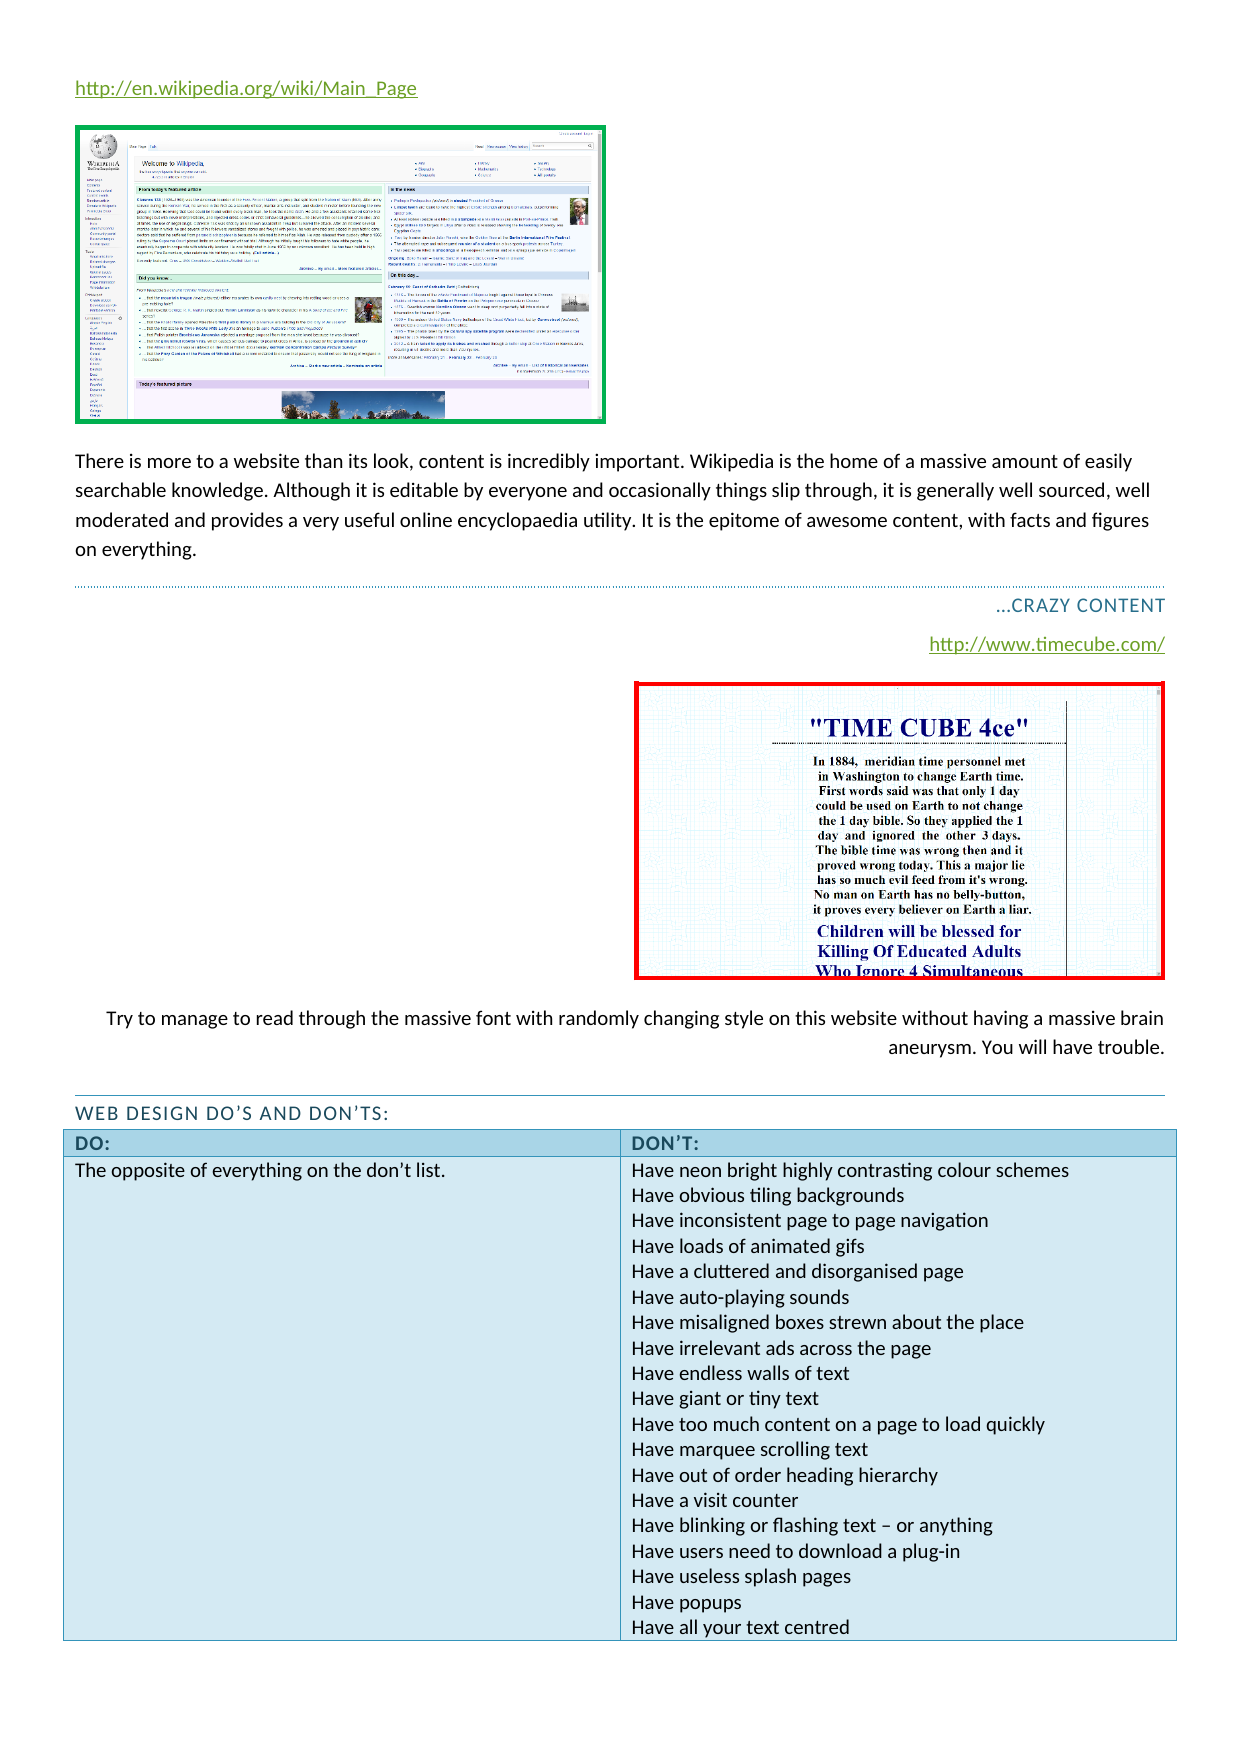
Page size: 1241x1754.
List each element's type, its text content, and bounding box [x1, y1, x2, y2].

table_header DON’T: [621, 1130, 1176, 1156]
text http://www.timecube.com/ [75, 631, 1165, 657]
text http://en.wikipedia.org/wiki/Main_Page [75, 75, 1165, 100]
table_header DO: [64, 1130, 620, 1156]
picture [639, 686, 1161, 976]
text There is more to a website than its look, content is incredibly important. Wikipedia is the home of a massive amount of easily searchable knowledge. Although it is editable by everyone and occasionally things slip through, it is generally well sourced, well moderated and provides a very useful online encyclopaedia utility. It is the epitome of awesome content, with facts and figures on everything. [75, 448, 1165, 561]
subtitle …Crazy Content [75, 586, 1165, 617]
picture [80, 130, 602, 419]
subtitle Web Design Do’s and Don’ts: [75, 1096, 1165, 1126]
table_cell The opposite of everything on the don’t list. [64, 1157, 620, 1640]
text Try to manage to read through the massive font with randomly changing style on this website without having a massive brain aneurysm. You will have trouble. [75, 1005, 1165, 1059]
table_cell Have neon bright highly contrasting colour schemes Have obvious tiling backgrounds Have inconsistent page to page navigation Have loads of animated gifs Have a cluttered and disorganised page Have auto-playing sounds Have misaligned boxes strewn about the place Have irrelevant ads across the page Have endless walls of text Have giant or tiny text Have too much content on a page to load quickly Have marquee scrolling text Have out of order heading hierarchy Have a visit counter Have blinking or flashing text – or anything Have users need to download a plug-in Have useless splash pages Have popups Have all your text centred [621, 1157, 1176, 1640]
